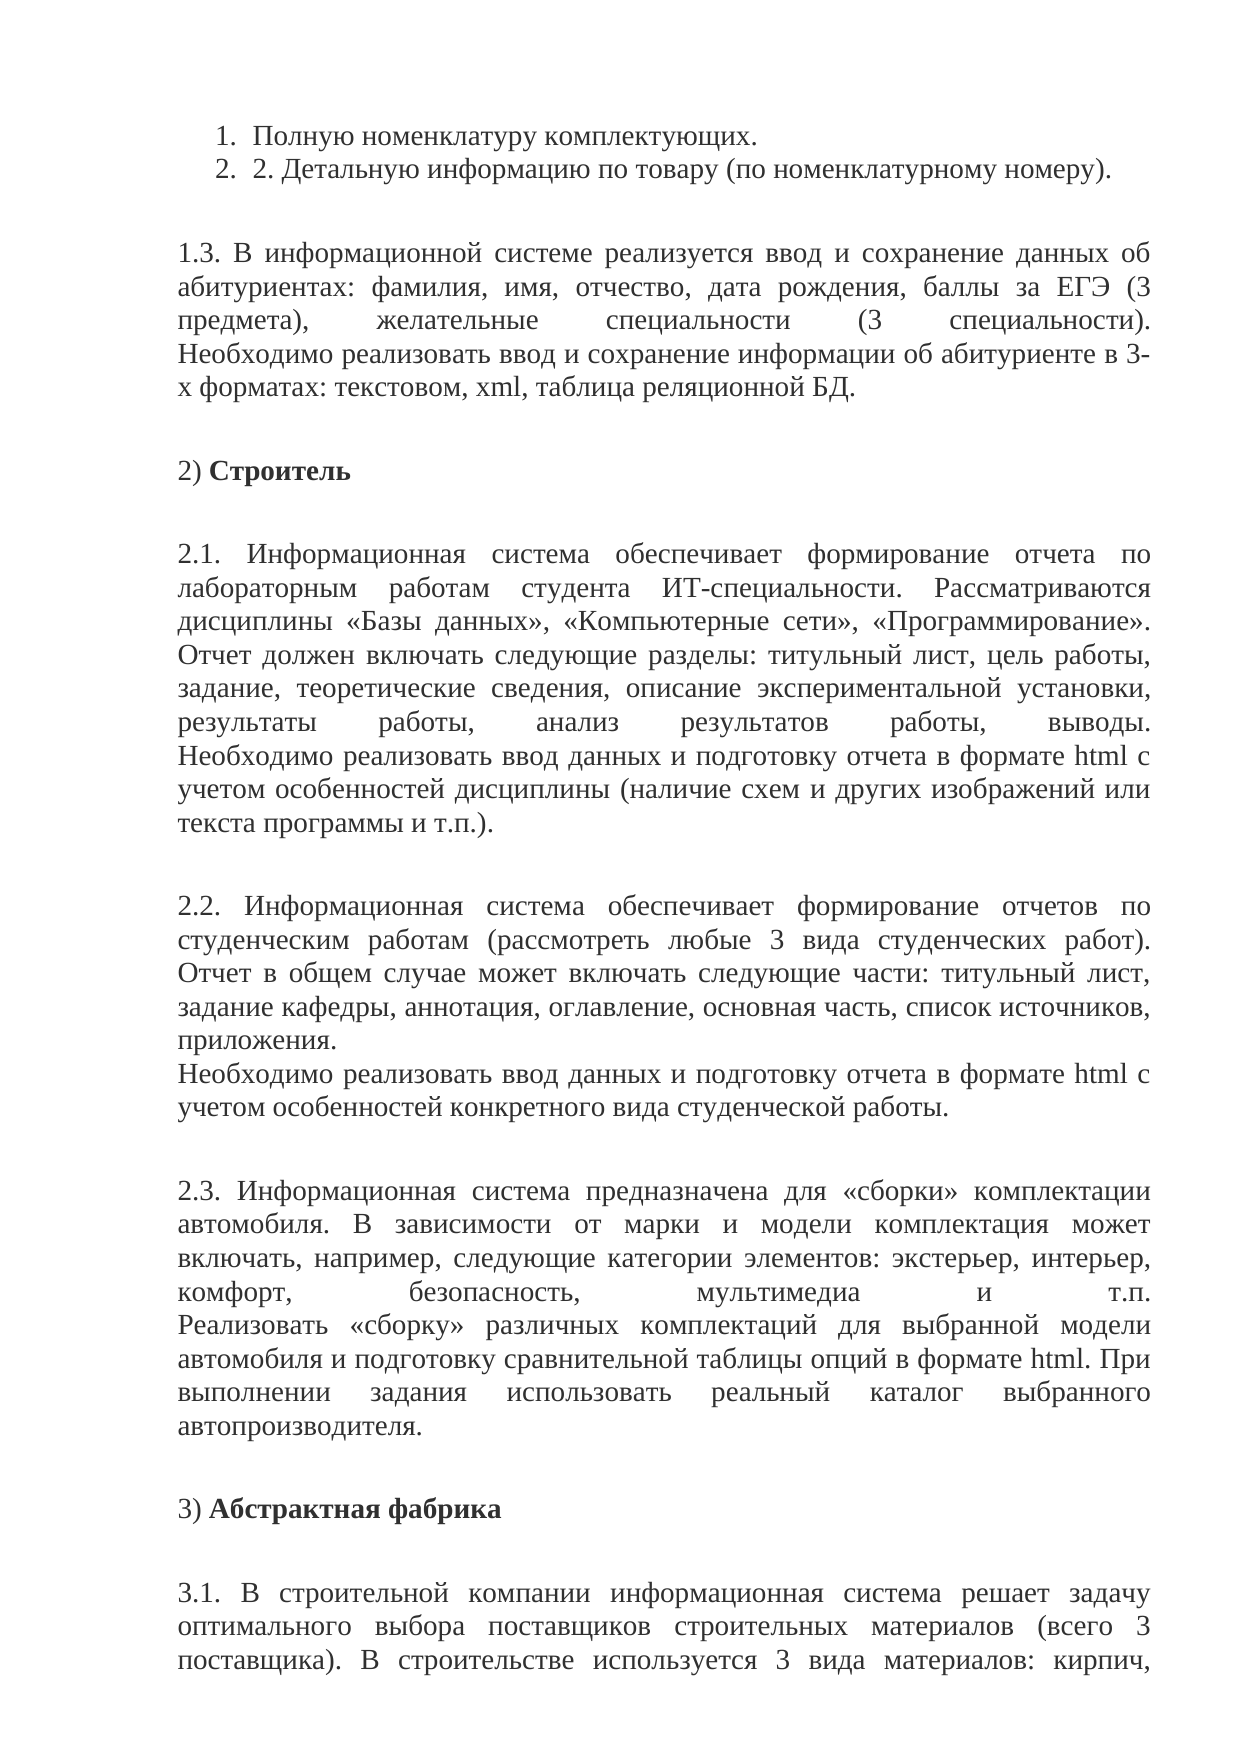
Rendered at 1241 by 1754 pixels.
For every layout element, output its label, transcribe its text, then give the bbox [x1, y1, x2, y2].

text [177, 1575, 1152, 1676]
list 2. Детальную информацию по товару (по номенклатурному номеру). [215, 152, 1152, 185]
text 2) Строитель [177, 453, 1152, 486]
text 3) Абстрактная фабрика [177, 1491, 1152, 1525]
text 2.1. Информационная система обеспечивает формирование отчета по лабораторным работам студента ИТ-специальности. Рассматриваются дисциплины «Базы данных», «Компьютерные сети», «Программирование». Отчет должен включать следующие разделы: титульный лист, цель работы, задание, теоретические сведения, описание экспериментальной установки, результаты работы, анализ результатов работы, выводы. Необходимо реализовать ввод данных и подготовку отчета в формате html с учетом особенностей дисциплины (наличие схем и других изображений или текста программы и т.п.). [177, 536, 1152, 838]
text 2.3. Информационная система предназначена для «сборки» комплектации автомобиля. В зависимости от марки и модели комплектация может включать, например, следующие категории элементов: экстерьер, интерьер, комфорт, безопасность, мультимедиа и т.п. Реализовать «сборку» различных комплектаций для выбранной модели автомобиля и подготовку сравнительной таблицы опций в формате html. При выполнении задания использовать реальный каталог выбранного автопроизводителя. [177, 1173, 1152, 1441]
list Полную номенклатуру комплектующих. [215, 118, 1152, 152]
text 2.2. Информационная система обеспечивает формирование отчетов по студенческим работам (рассмотреть любые 3 вида студенческих работ). Отчет в общем случае может включать следующие части: титульный лист, задание кафедры, аннотация, оглавление, основная часть, список источников, приложения. Необходимо реализовать ввод данных и подготовку отчета в формате html с учетом особенностей конкретного вида студенческой работы. [177, 888, 1152, 1123]
text 1.3. В информационной системе реализуется ввод и сохранение данных об абитуриентах: фамилия, имя, отчество, дата рождения, баллы за ЕГЭ (3 предмета), желательные специальности (3 специальности). Необходимо реализовать ввод и сохранение информации об абитуриенте в 3-х форматах: текстовом, xml, таблица реляционной БД. [177, 235, 1152, 403]
